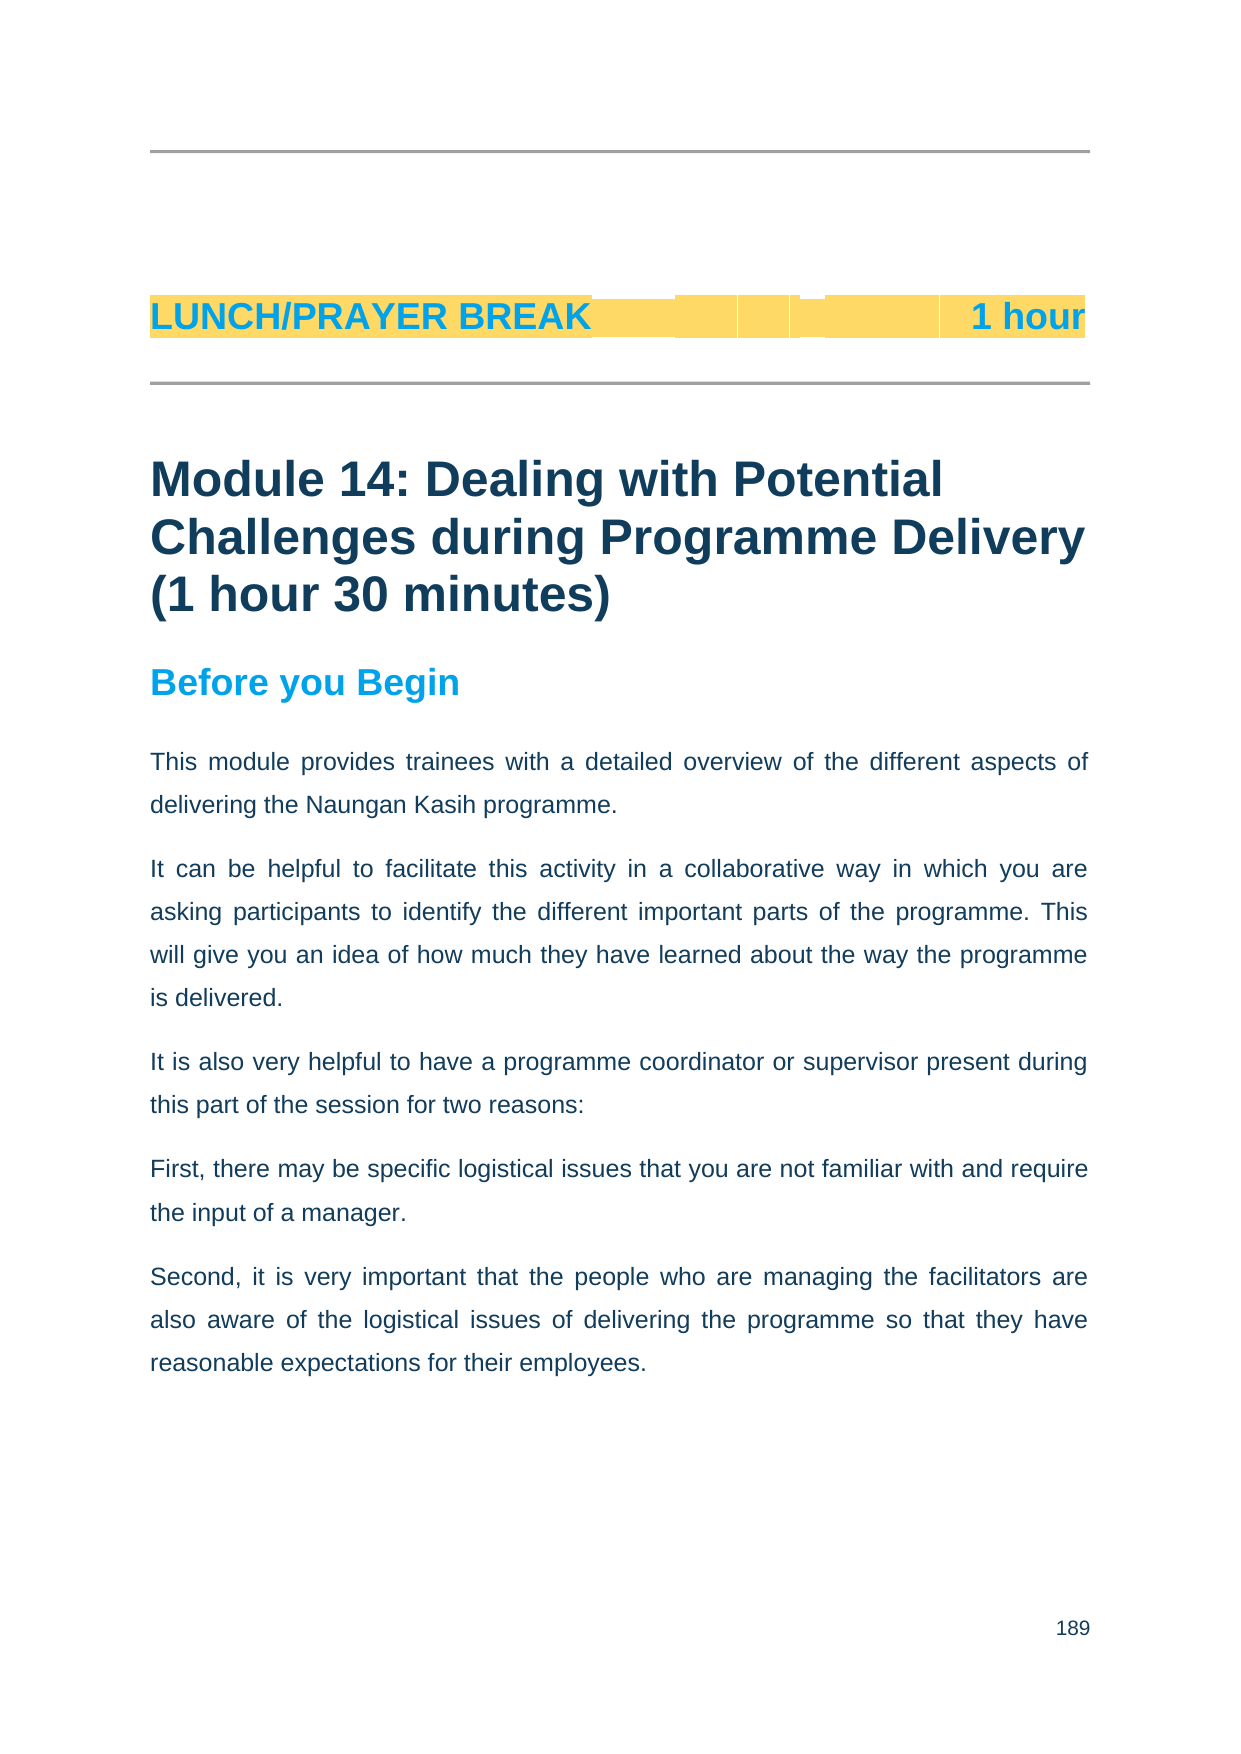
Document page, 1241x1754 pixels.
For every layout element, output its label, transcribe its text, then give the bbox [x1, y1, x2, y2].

subtitle Before you Begin [150, 660, 1090, 703]
subtitle Module 14: Dealing with Potential Challenges during Programme Delivery (1 hour 30 minutes) [150, 450, 1090, 622]
text First, there may be specific logistical issues that you are not familiar with and require the input of a manager. [150, 1154, 1090, 1226]
subtitle LUNCH/PRAYER BREAK 1 hour [150, 294, 1090, 338]
text This module provides trainees with a detailed overview of the different aspects of delivering the Naungan Kasih programme. [150, 747, 1090, 819]
text It can be helpful to facilitate this activity in a collaborative way in which you are asking participants to identify the different important parts of the programme. This will give you an idea of how much they have learned about the way the programme is delivered. [150, 854, 1090, 1012]
text Second, it is very important that the people who are managing the facilitators are also aware of the logistical issues of delivering the programme so that they have reasonable expectations for their employees. [150, 1261, 1090, 1376]
text It is also very helpful to have a programme coordinator or supervisor present during this part of the session for two reasons: [150, 1047, 1090, 1119]
